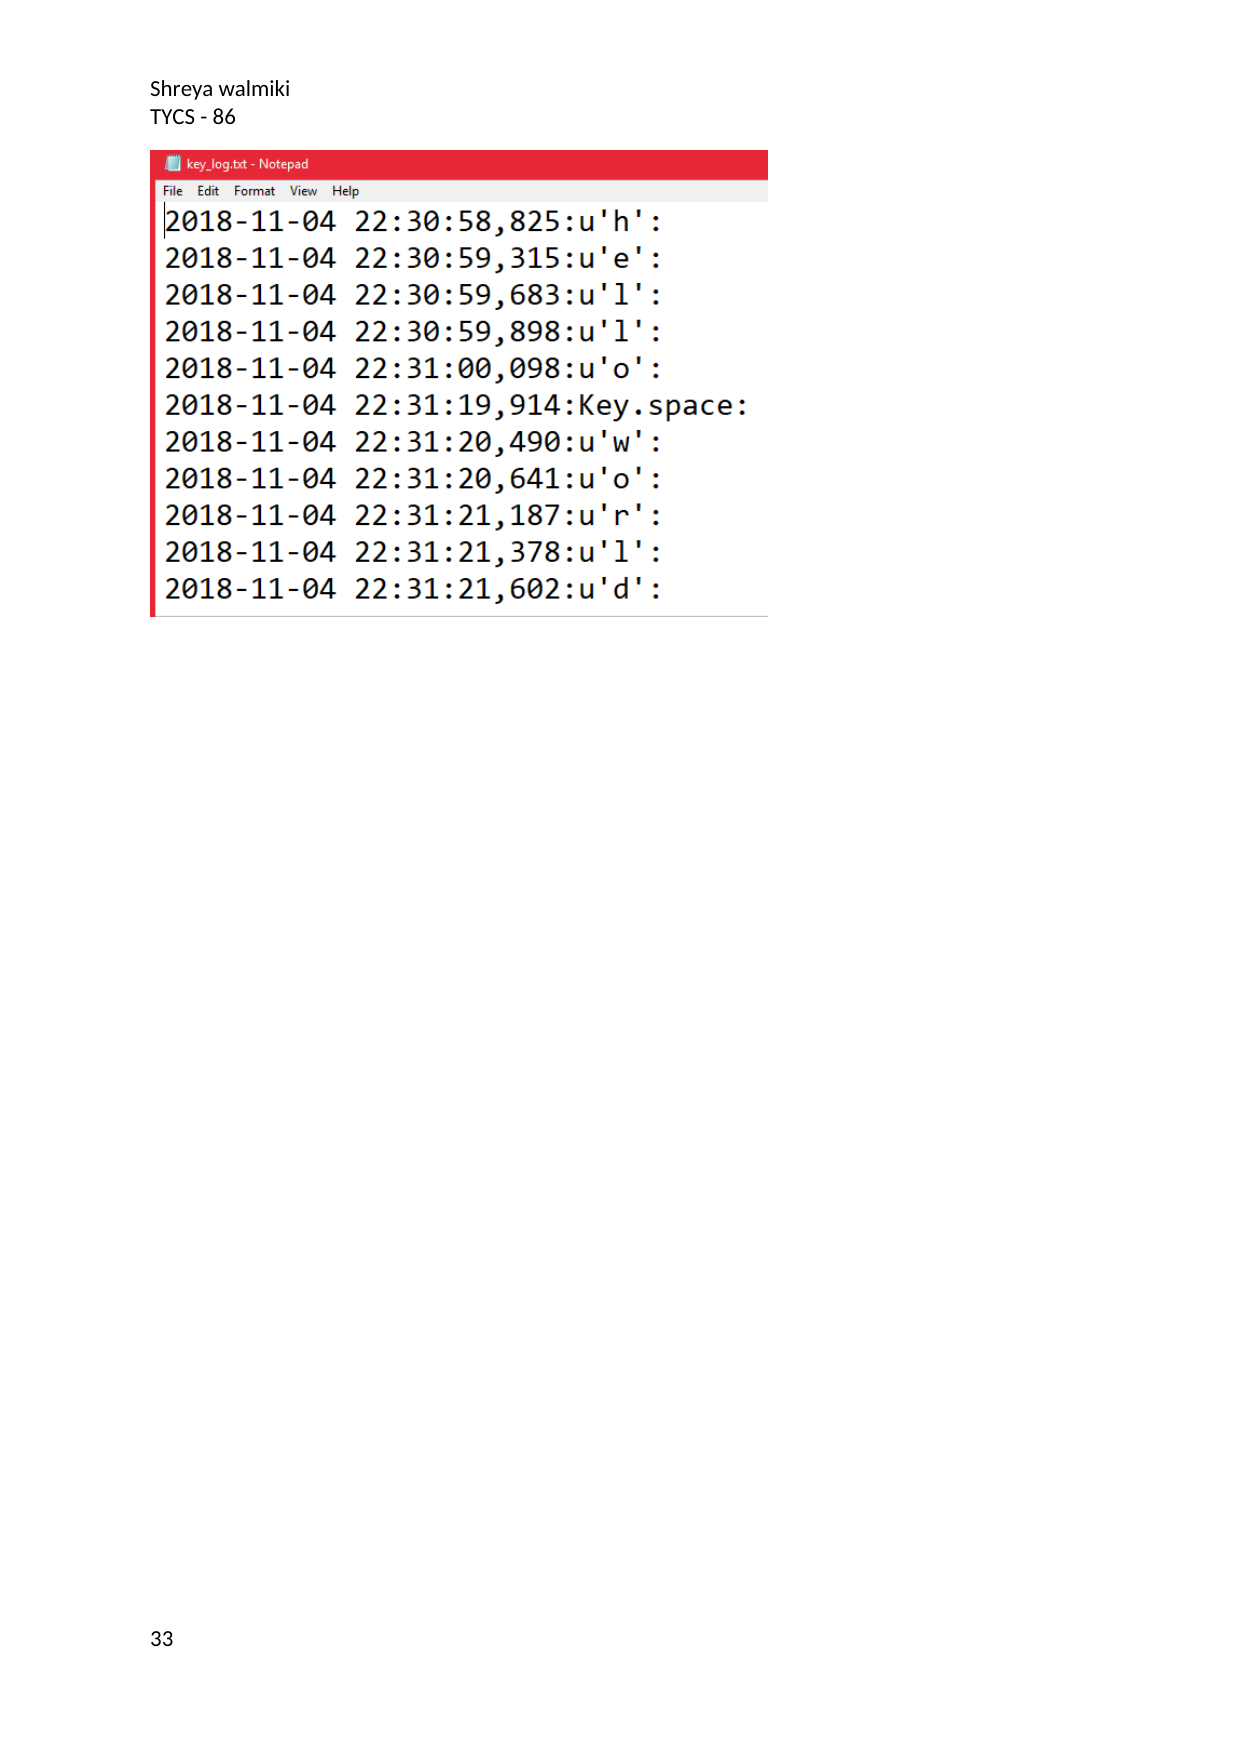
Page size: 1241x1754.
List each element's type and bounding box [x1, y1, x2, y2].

picture [150, 150, 768, 617]
